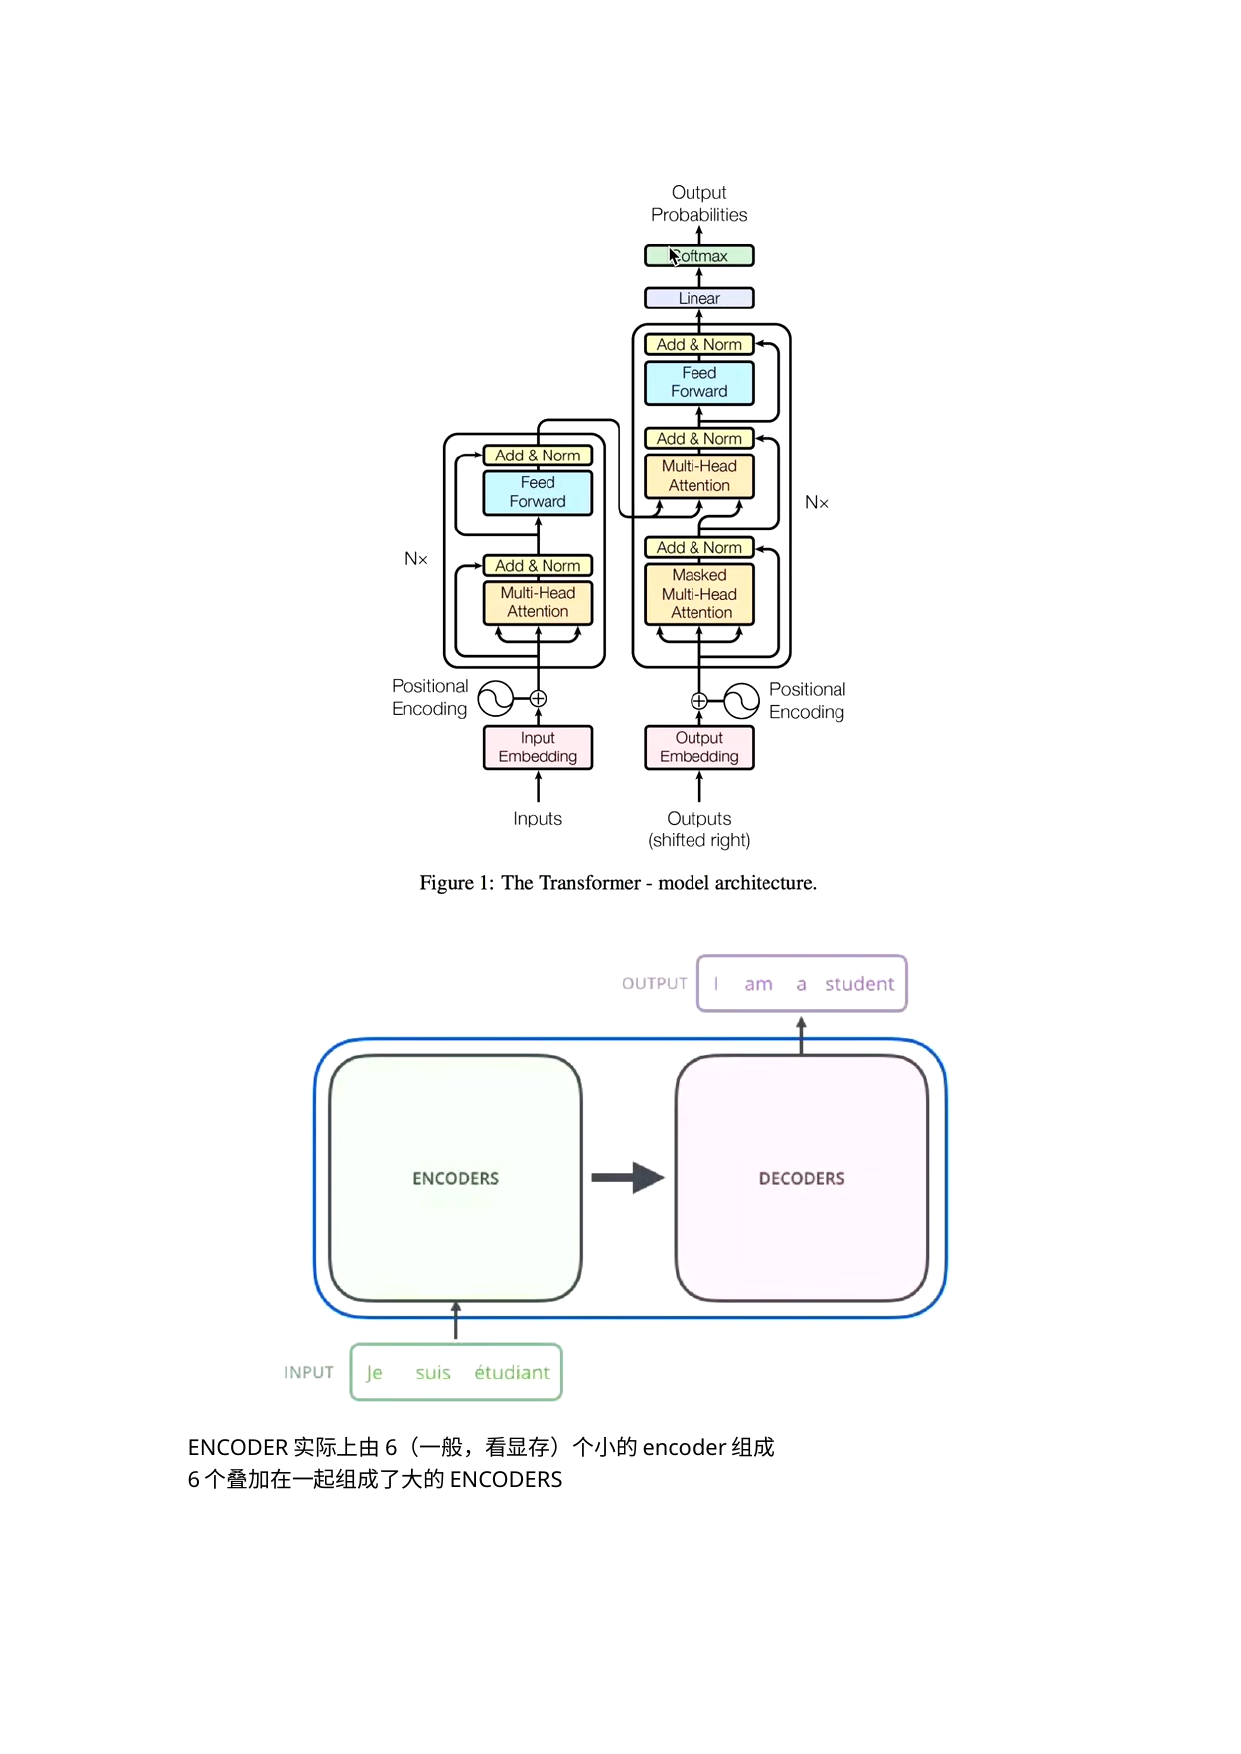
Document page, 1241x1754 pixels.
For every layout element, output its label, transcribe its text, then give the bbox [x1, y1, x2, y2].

text 6个叠加在一起组成了大的ENCODERS [187, 1462, 1053, 1494]
picture [187, 162, 1053, 901]
text ENCODER实际上由6（一般，看显存）个小的encoder组成 [187, 1429, 1053, 1462]
picture [187, 909, 1053, 1425]
